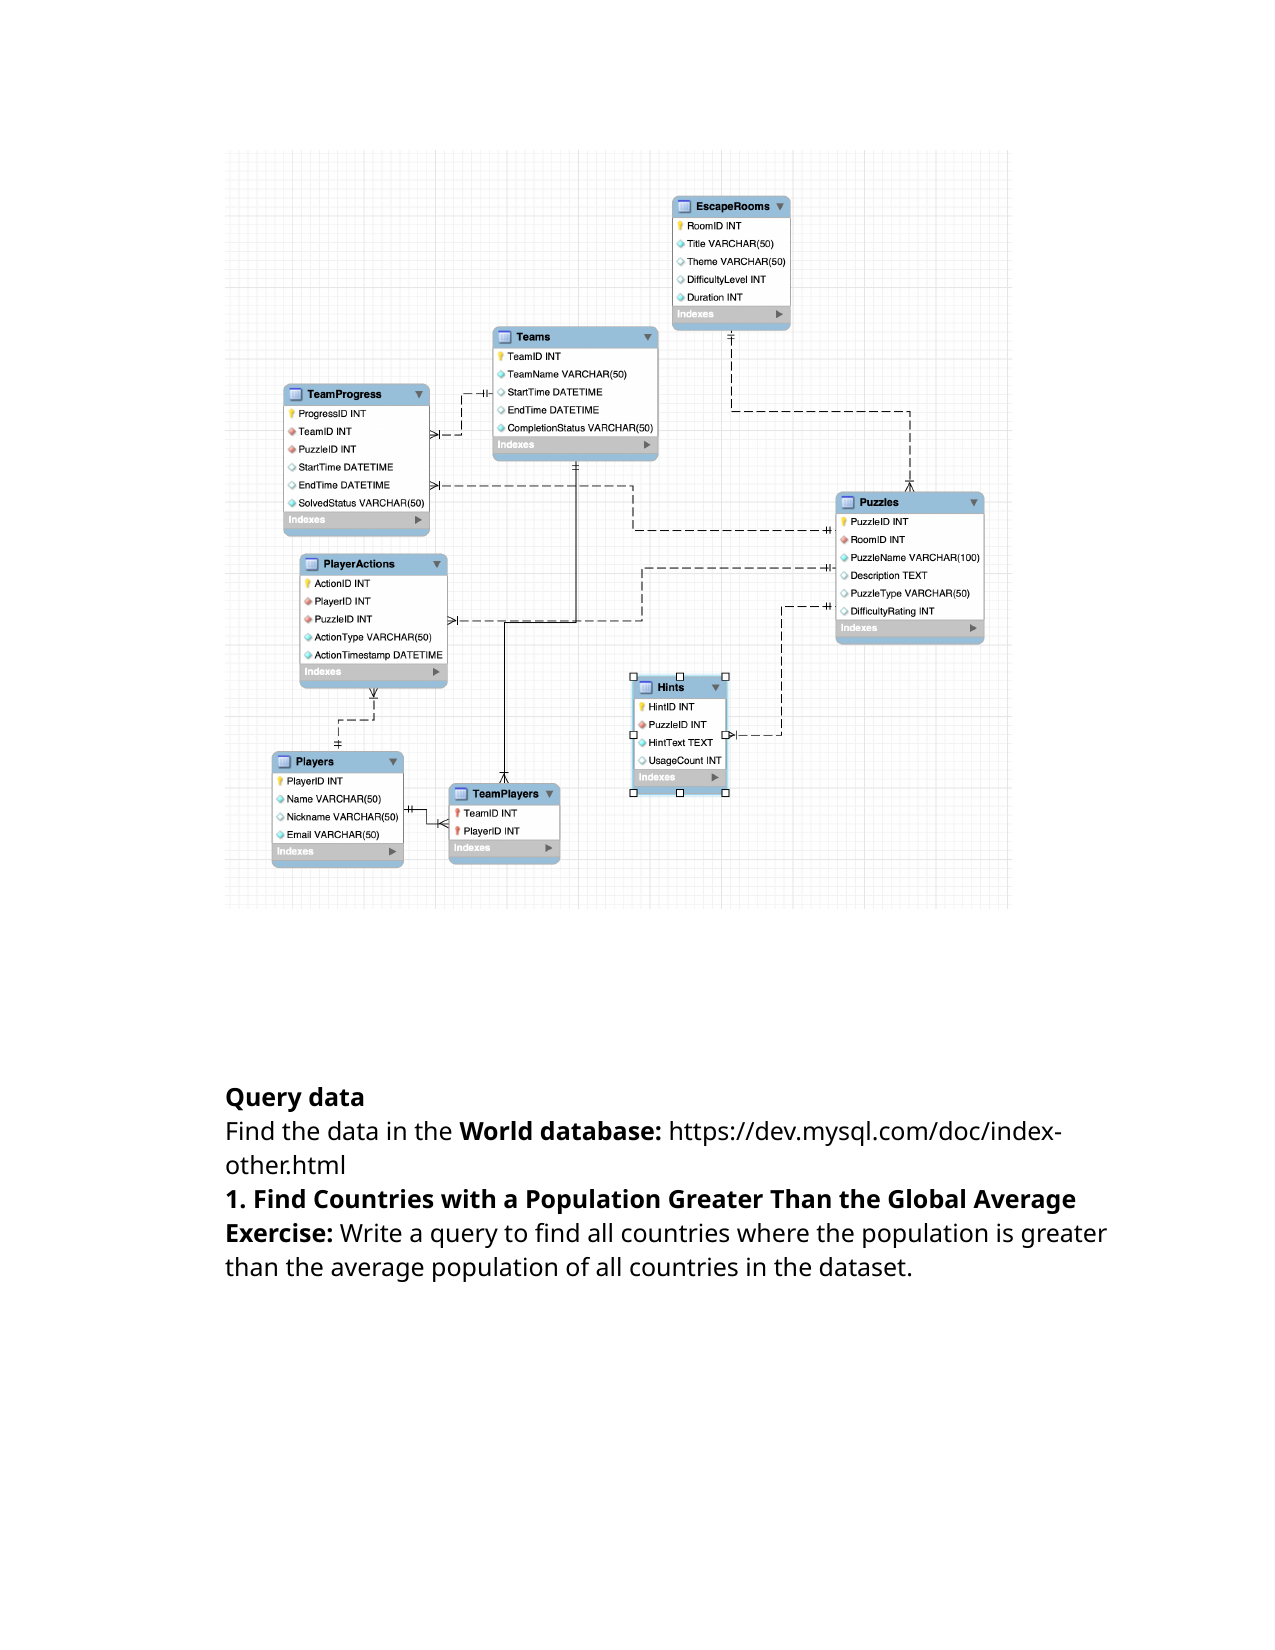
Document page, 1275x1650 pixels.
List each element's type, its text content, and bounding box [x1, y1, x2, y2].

text 1. Find Countries with a Population Greater Than the Global Average [225, 1181, 1125, 1215]
text Exercise: Write a query to find all countries where the population is greater than the average population of all countries in the dataset. [225, 1215, 1125, 1283]
picture [225, 150, 1013, 909]
text Find the data in the World database: https://dev.mysql.com/doc/index-other.html [225, 1113, 1125, 1181]
text Query data [225, 1079, 1125, 1113]
